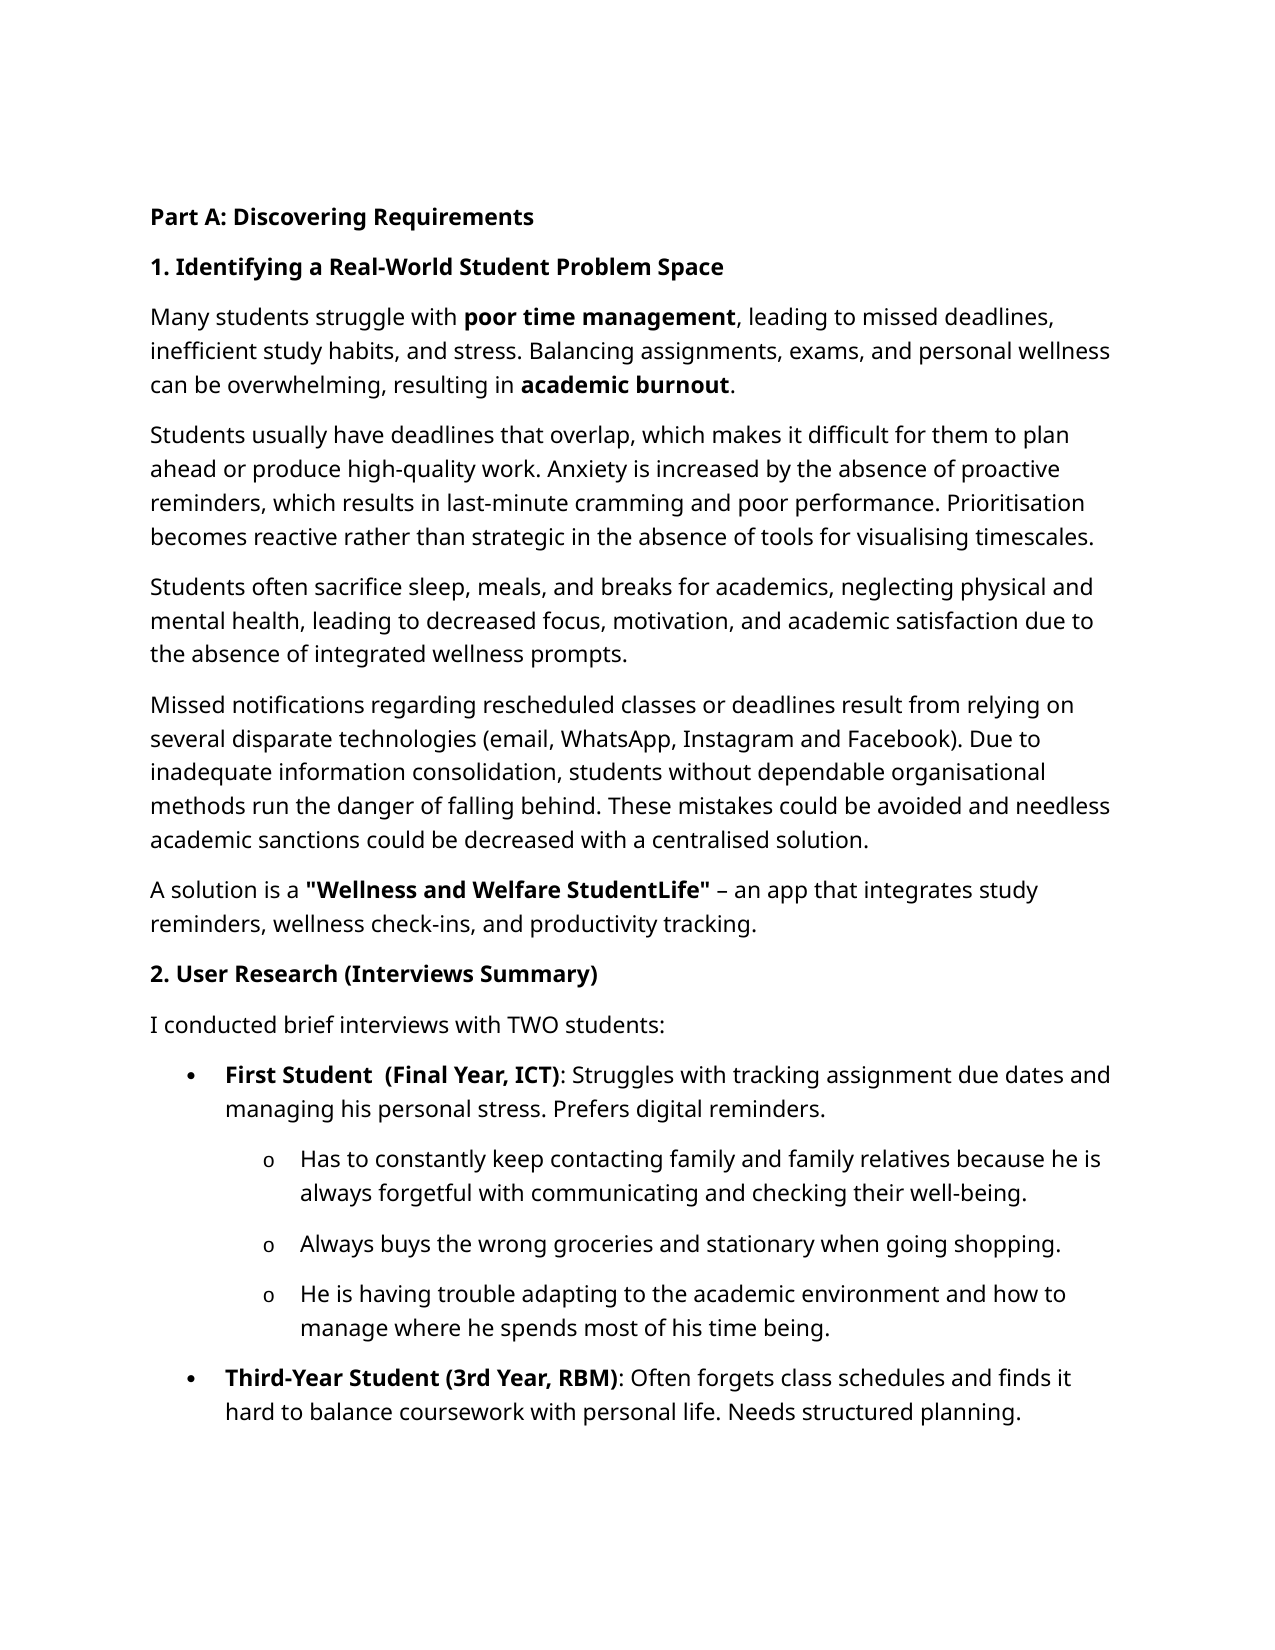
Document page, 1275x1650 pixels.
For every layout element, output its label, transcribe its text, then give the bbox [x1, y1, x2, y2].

text Part A: Discovering Requirements [150, 200, 1125, 232]
text Missed notifications regarding rescheduled classes or deadlines result from relying on several disparate technologies (email, WhatsApp, Instagram and Facebook). Due to inadequate information consolidation, students without dependable organisational methods run the danger of falling behind. These mistakes could be avoided and needless academic sanctions could be decreased with a centralised solution. [150, 689, 1125, 855]
list Has to constantly keep contacting family and family relatives because he is always forgetful with communicating and checking their well-being. [262, 1143, 1125, 1208]
text 2. User Research (Interviews Summary) [150, 958, 1125, 989]
list Always buys the wrong groceries and stationary when going shopping. [262, 1227, 1125, 1259]
list Third-Year Student (3rd Year, RBM): Often forgets class schedules and finds it hard to balance coursework with personal life. Needs structured planning. [187, 1362, 1125, 1427]
list First Student (Final Year, ICT): Struggles with tracking assignment due dates and managing his personal stress. Prefers digital reminders. [187, 1059, 1125, 1124]
text Students usually have deadlines that overlap, which makes it difficult for them to plan ahead or produce high-quality work. Anxiety is increased by the absence of proactive reminders, which results in last-minute cramming and poor performance. Prioritisation becomes reactive rather than strategic in the absence of tools for visualising timescales. [150, 419, 1125, 552]
text Students often sacrifice sleep, meals, and breaks for academics, neglecting physical and mental health, leading to decreased focus, motivation, and academic satisfaction due to the absence of integrated wellness prompts. [150, 571, 1125, 669]
text I conducted brief interviews with TWO students: [150, 1009, 1125, 1040]
text Many students struggle with poor time management, leading to missed deadlines, inefficient study habits, and stress. Balancing assignments, exams, and personal wellness can be overwhelming, resulting in academic burnout. [150, 301, 1125, 400]
list He is having trouble adapting to the academic environment and how to manage where he spends most of his time being. [262, 1278, 1125, 1343]
text A solution is a "Wellness and Welfare StudentLife" – an app that integrates study reminders, wellness check-ins, and productivity tracking. [150, 874, 1125, 939]
text 1. Identifying a Real-World Student Problem Space [150, 251, 1125, 282]
